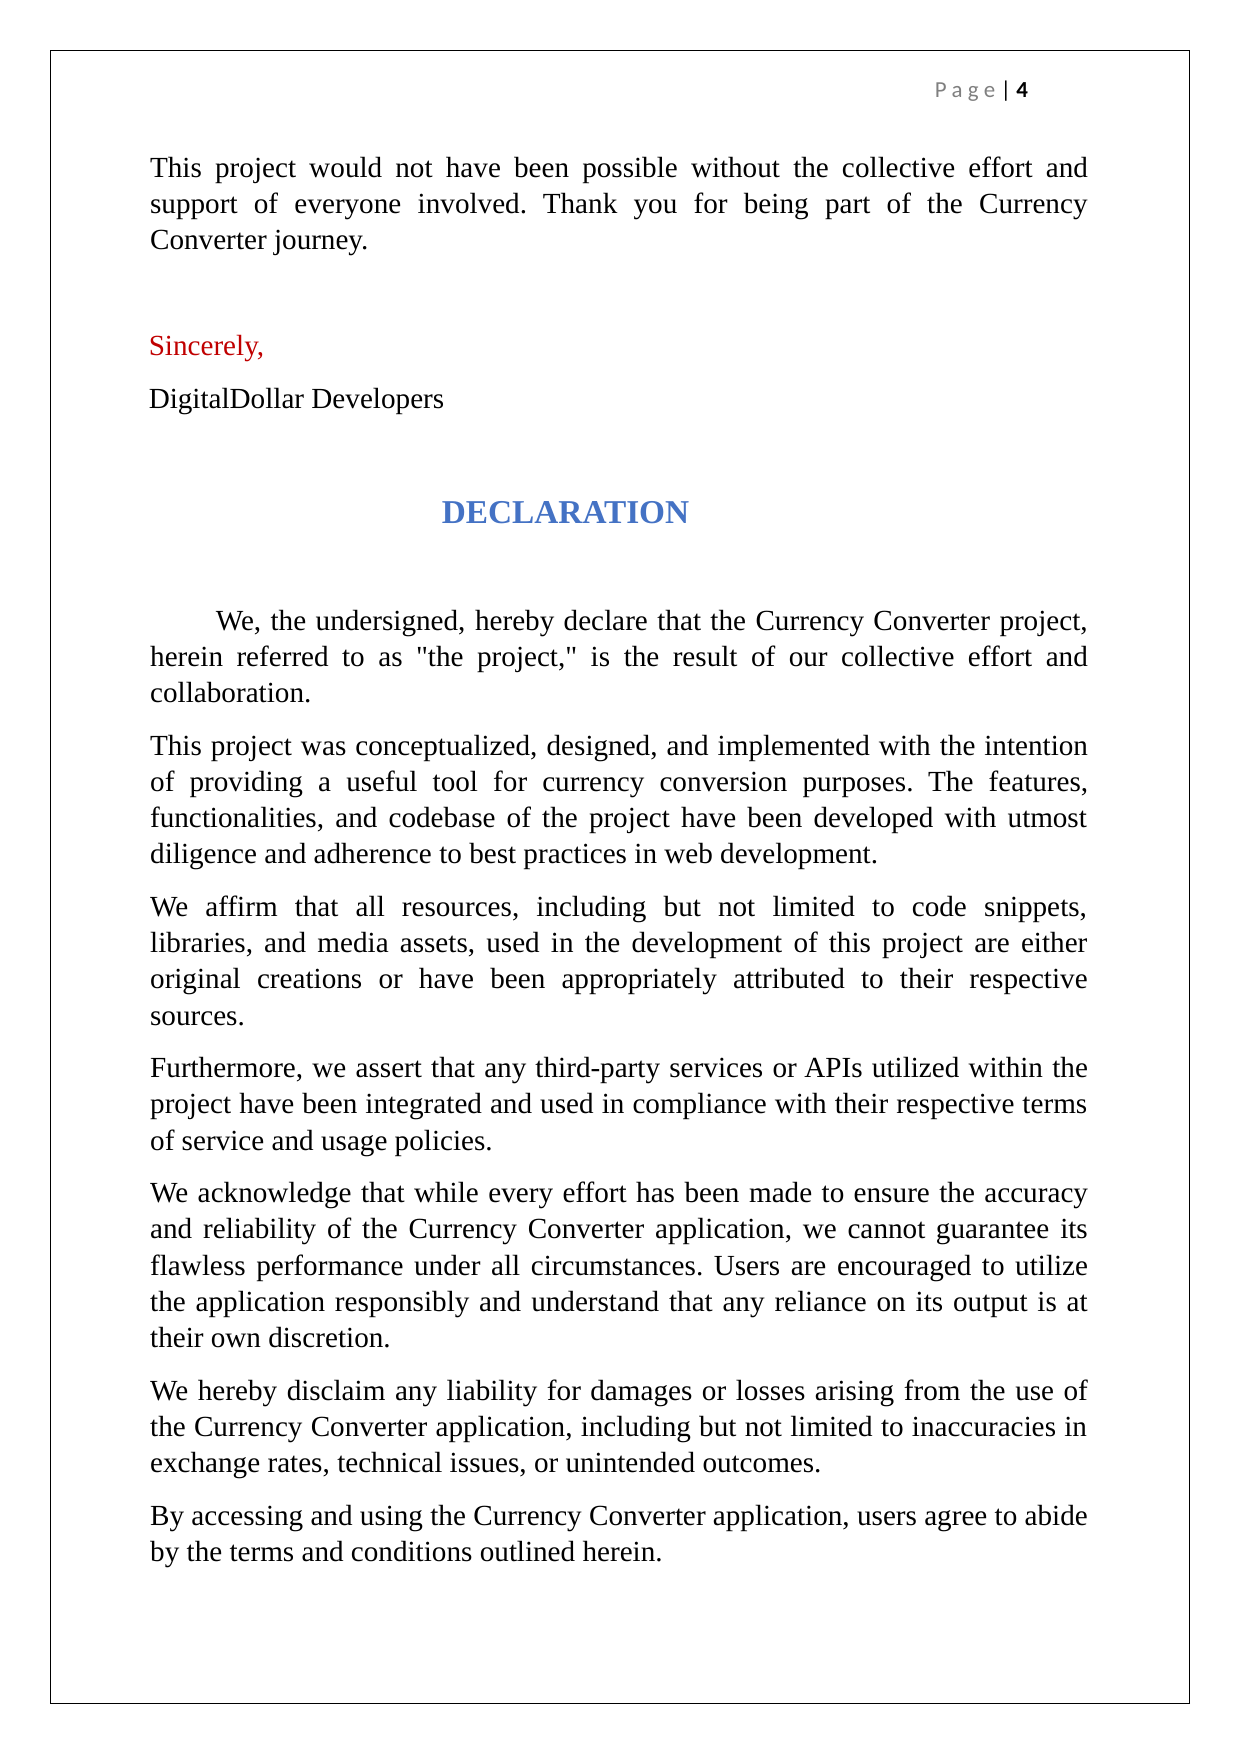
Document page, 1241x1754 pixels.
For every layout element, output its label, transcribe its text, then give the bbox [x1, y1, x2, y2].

text We affirm that all resources, including but not limited to code snippets, libraries, and media assets, used in the development of this project are either original creations or have been appropriately attributed to their respective sources. [150, 889, 1089, 1031]
text Sincerely, [148, 328, 1089, 361]
text We acknowledge that while every effort has been made to ensure the accuracy and reliability of the Currency Converter application, we cannot guarantee its flawless performance under all circumstances. Users are encouraged to utilize the application responsibly and understand that any reliance on its output is at their own discretion. [150, 1176, 1089, 1354]
text Furthermore, we assert that any third-party services or APIs utilized within the project have been integrated and used in compliance with their respective terms of service and usage policies. [150, 1050, 1089, 1156]
text We hereby disclaim any liability for damages or losses arising from the use of the Currency Converter application, including but not limited to inaccuracies in exchange rates, technical issues, or unintended outcomes. [150, 1373, 1089, 1479]
subtitle DECLARATION [150, 492, 1088, 530]
text We, the undersigned, hereby declare that the Currency Converter project, herein referred to as "the project," is the result of our collective effort and collaboration. [150, 603, 1089, 709]
text DigitalDollar Developers [148, 381, 1089, 414]
text This project was conceptualized, designed, and implemented with the intention of providing a useful tool for currency conversion purposes. The features, functionalities, and codebase of the project have been developed with utmost diligence and adherence to best practices in web development. [150, 728, 1089, 870]
text By accessing and using the Currency Converter application, users agree to abide by the terms and conditions outlined herein. [150, 1498, 1089, 1568]
text This project would not have been possible without the collective effort and support of everyone involved. Thank you for being part of the Currency Converter journey. [150, 150, 1089, 256]
